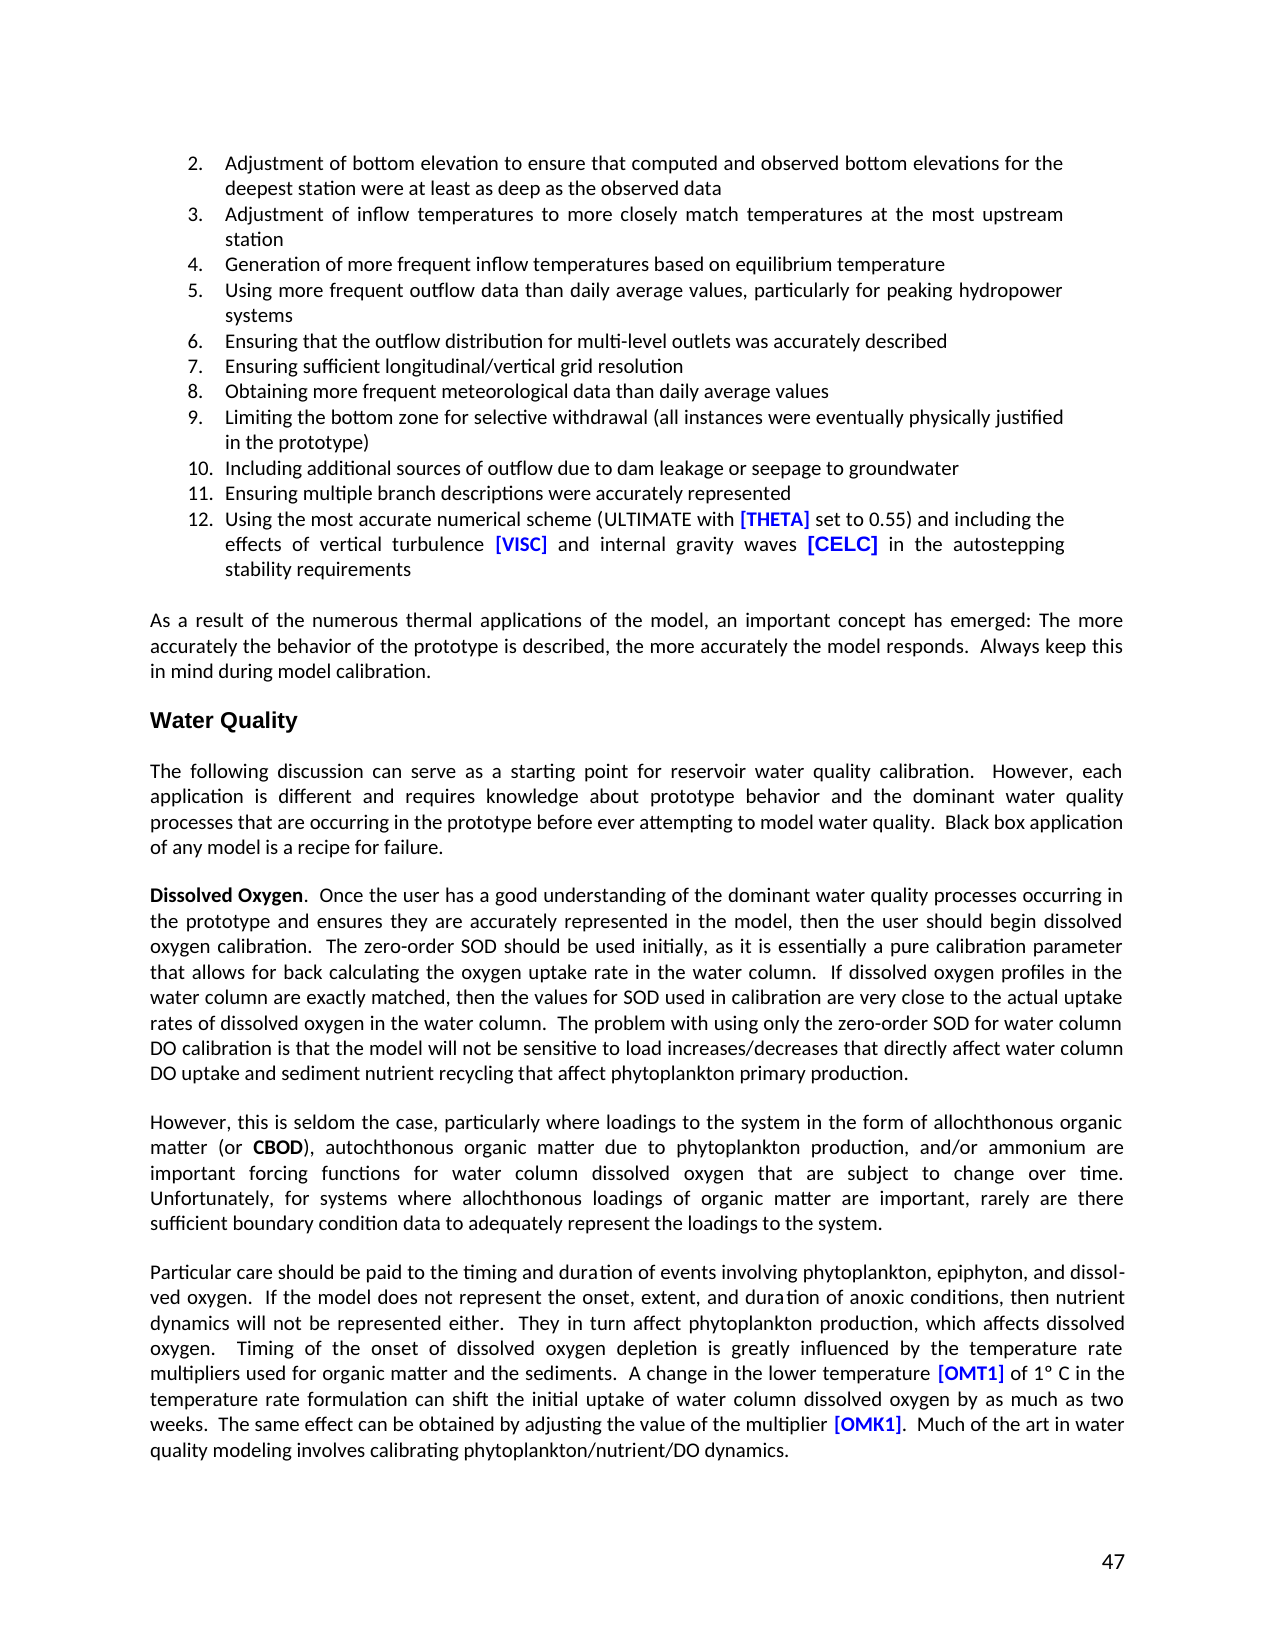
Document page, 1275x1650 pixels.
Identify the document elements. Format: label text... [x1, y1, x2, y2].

text Dissolved Oxygen. Once the user has a good understanding of the dominant water quality processes occurring in the prototype and ensures they are accurately represented in the model, then the user should begin dissolved oxygen calibration. The zero-order SOD should be used initially, as it is essentially a pure calibration parameter that allows for back calculating the oxygen uptake rate in the water column. If dissolved oxygen profiles in the water column are exactly matched, then the values for SOD used in calibration are very close to the actual uptake rates of dissolved oxygen in the water column. The problem with using only the zero-order SOD for water column DO calibration is that the model will not be sensitive to load increases/decreases that directly affect water column DO uptake and sediment nutrient recycling that affect phytoplankton primary production. [150, 883, 1125, 1086]
list 3. Adjustment of inflow temperatures to more closely match temperatures at the most upstream station [187, 201, 1065, 252]
text However, this is seldom the case, particularly where loadings to the system in the form of allochthonous organic matter (or CBOD), autochthonous organic matter due to phytoplankton production, and/or ammonium are important forcing functions for water column dissolved oxygen that are subject to change over time. Unfortunately, for systems where allochthonous loadings of organic matter are important, rarely are there sufficient boundary condition data to adequately represent the loadings to the system. [150, 1109, 1125, 1236]
list 5. Using more frequent outflow data than daily average values, particularly for peaking hydropower systems [187, 277, 1065, 328]
list 9. Limiting the bottom zone for selective withdrawal (all instances were eventually physically justified in the prototype) [187, 404, 1065, 455]
text As a result of the numerous thermal applications of the model, an important concept has emerged: The more accurately the behavior of the prototype is described, the more accurately the model responds. Always keep this in mind during model calibration. [150, 607, 1125, 684]
list 2. Adjustment of bottom elevation to ensure that computed and observed bottom elevations for the deepest station were at least as deep as the observed data [187, 150, 1065, 201]
text Particular care should be paid to the timing and duration of events involving phytoplankton, epiphyton, and dissolved oxygen. If the model does not represent the onset, extent, and duration of anoxic conditions, then nutrient dynamics will not be represented either. They in turn affect phytoplankton production, which affects dissolved oxygen. Timing of the onset of dissolved oxygen depletion is greatly influenced by the temperature rate multipliers used for organic matter and the sediments. A change in the lower temperature [OMT1] of 1º C in the temperature rate formulation can shift the initial uptake of water column dissolved oxygen by as much as two weeks. The same effect can be obtained by adjusting the value of the multiplier [OMK1]. Much of the art in water quality modeling involves calibrating phytoplankton/nutrient/DO dynamics. [150, 1259, 1125, 1462]
list 8. Obtaining more frequent meteorological data than daily average values [187, 379, 1065, 404]
list 7. Ensuring sufficient longitudinal/vertical grid resolution [187, 353, 1065, 379]
list 6. Ensuring that the outflow distribution for multi-level outlets was accurately described [187, 328, 1065, 353]
text The following discussion can serve as a starting point for reservoir water quality calibration. However, each application is different and requires knowledge about prototype behavior and the dominant water quality processes that are occurring in the prototype before ever attempting to model water quality. Black box application of any model is a recipe for failure. [150, 758, 1125, 860]
list 4. Generation of more frequent inflow temperatures based on equilibrium temperature [187, 252, 1065, 277]
list 10. Including additional sources of outflow due to dam leakage or seepage to groundwater [187, 455, 1065, 480]
list 12. Using the most accurate numerical scheme (ULTIMATE with [THETA] set to 0.55) and including the effects of vertical turbulence [VISC] and internal gravity waves [CELC] in the autostepping stability requirements [187, 506, 1065, 582]
subtitle Water Quality [150, 707, 1125, 733]
list 11. Ensuring multiple branch descriptions were accurately represented [187, 480, 1065, 506]
